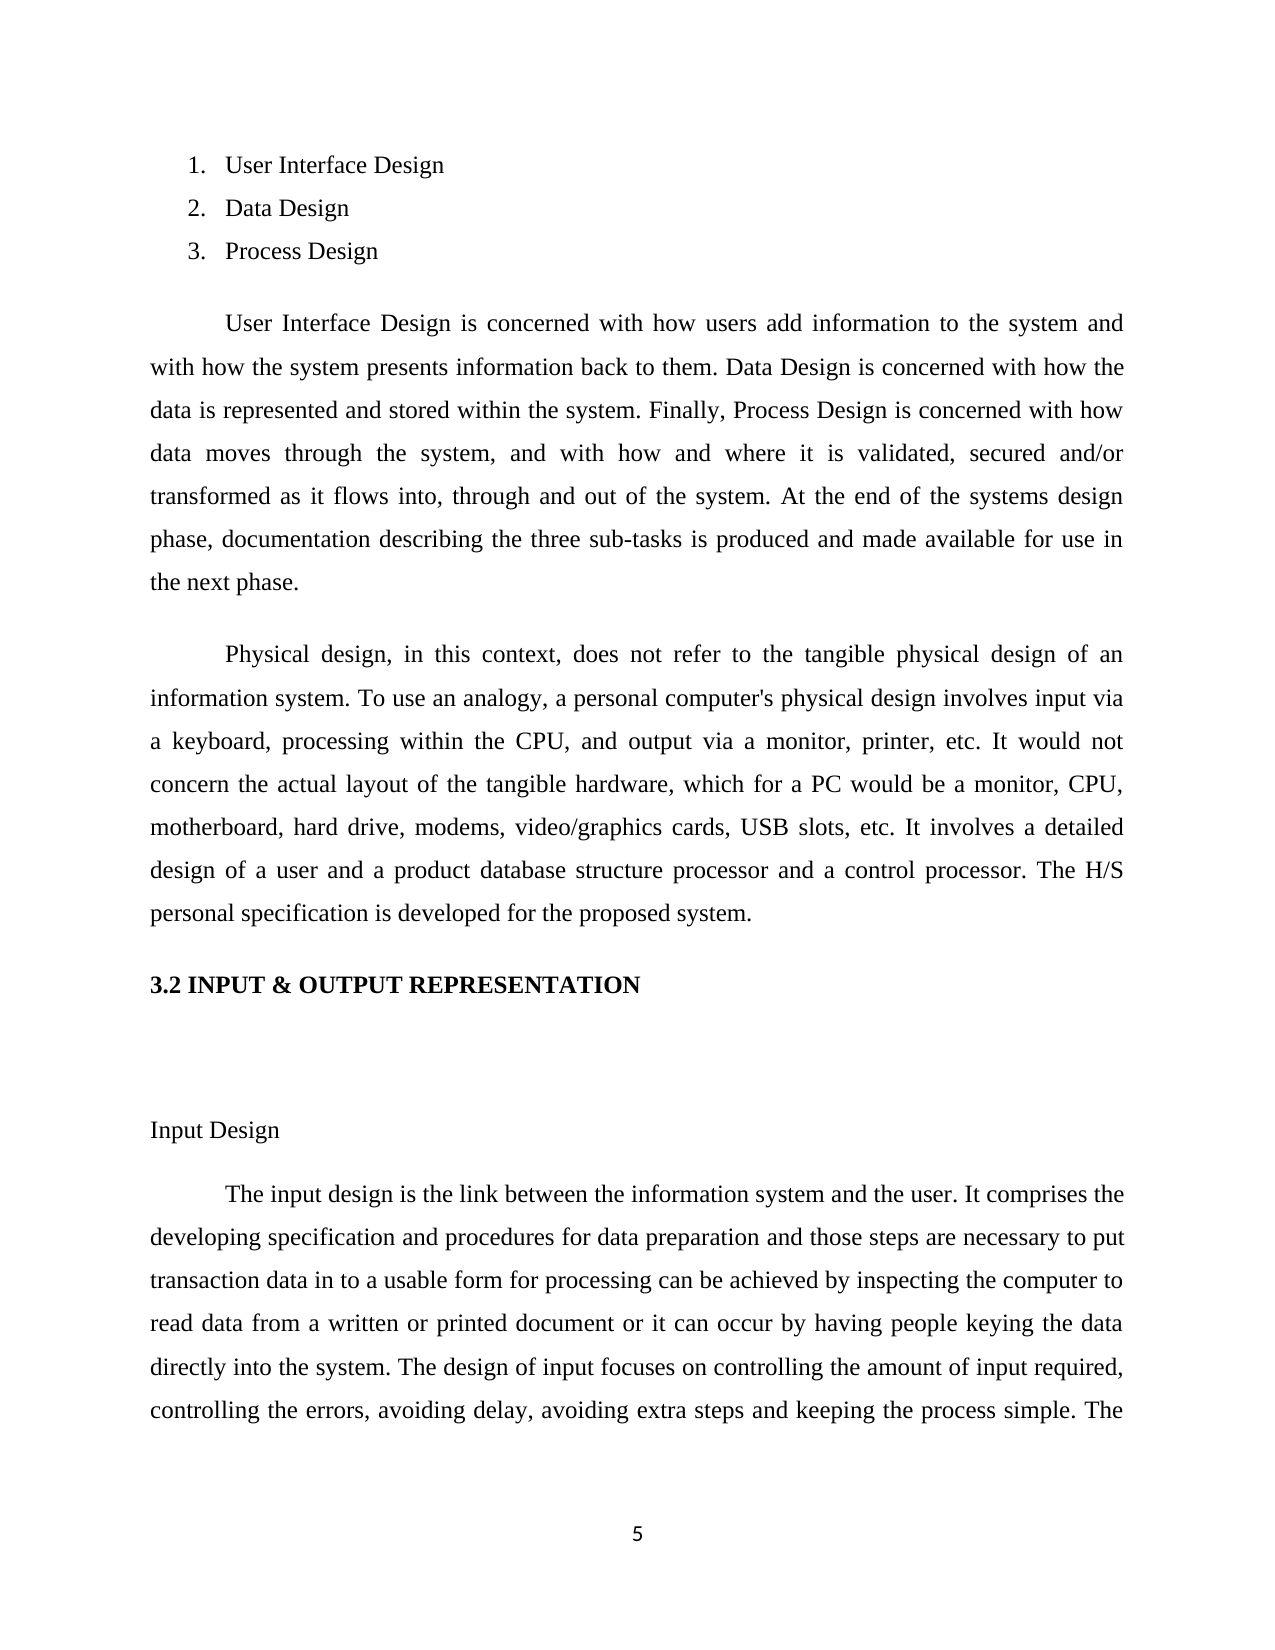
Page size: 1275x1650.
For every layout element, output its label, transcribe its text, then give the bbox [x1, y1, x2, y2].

list Data Design [187, 193, 1125, 222]
text Input Design [150, 1115, 1125, 1144]
text User Interface Design is concerned with how users add information to the system and with how the system presents information back to them. Data Design is concerned with how the data is represented and stored within the system. Finally, Process Design is concerned with how data moves through the system, and with how and where it is validated, secured and/or transformed as it flows into, through and out of the system. At the end of the systems design phase, documentation describing the three sub-tasks is produced and made available for use in the next phase. [150, 308, 1125, 596]
text 3.2 INPUT & OUTPUT REPRESENTATION [150, 971, 1125, 999]
text Physical design, in this context, does not refer to the tangible physical design of an information system. To use an analogy, a personal computer's physical design involves input via a keyboard, processing within the CPU, and output via a monitor, printer, etc. It would not concern the actual layout of the tangible hardware, which for a PC would be a monitor, CPU, motherboard, hard drive, modems, video/graphics cards, USB slots, etc. It involves a detailed design of a user and a product database structure processor and a control processor. The H/S personal specification is developed for the proposed system. [150, 639, 1125, 927]
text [150, 1179, 1125, 1423]
list User Interface Design [187, 150, 1125, 179]
list Process Design [187, 236, 1125, 265]
